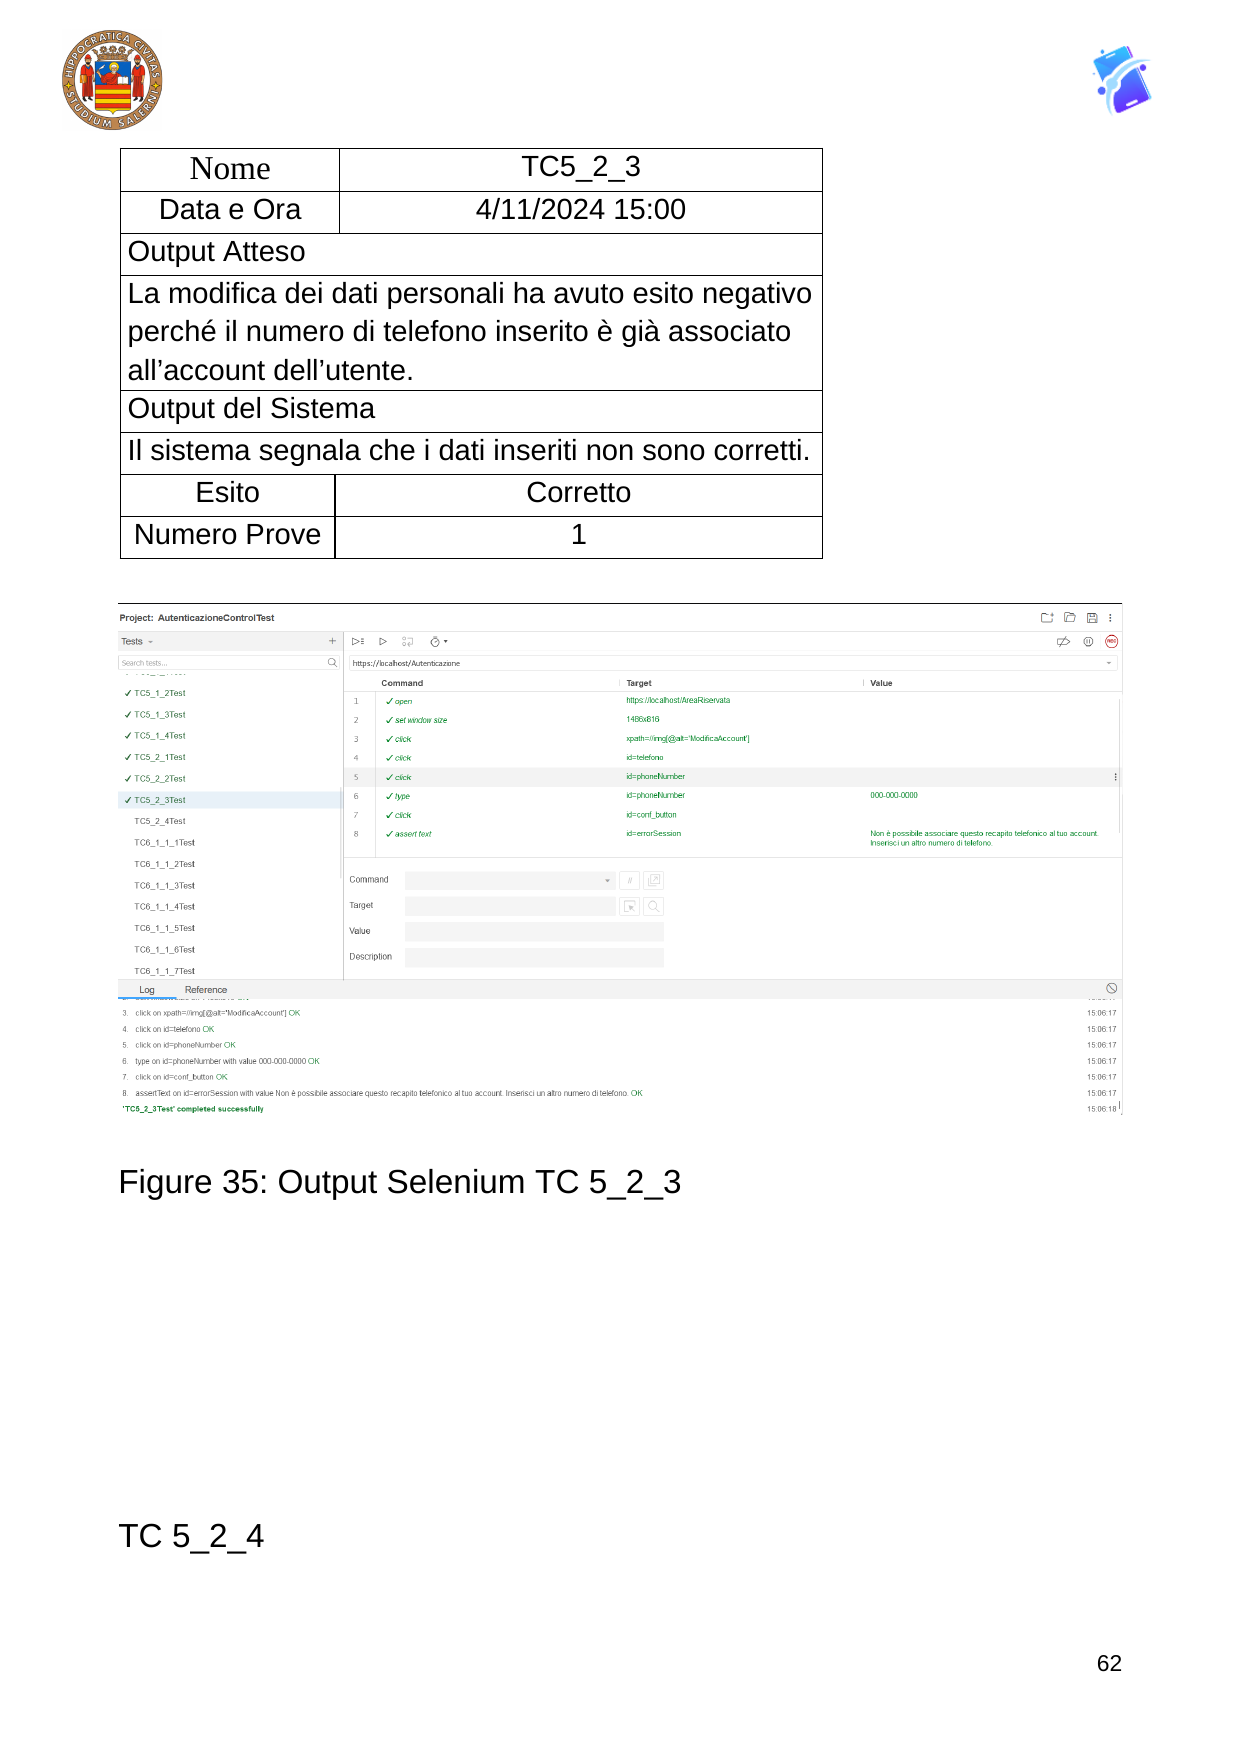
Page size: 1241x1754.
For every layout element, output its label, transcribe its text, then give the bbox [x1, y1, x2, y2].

table_cell Output del Sistema [121, 391, 822, 432]
table_cell Il sistema segnala che i dati inseriti non sono corretti. [121, 433, 822, 474]
picture [1066, 25, 1178, 147]
table_cell Corretto [336, 475, 822, 516]
table_header TC5_2_3 [340, 149, 822, 191]
table_cell Output Atteso [121, 234, 822, 275]
table_cell Numero Prove [121, 517, 334, 558]
table_cell 1 [336, 517, 822, 558]
table_cell 4/11/2024 15:00 [340, 192, 822, 233]
table_cell Data e Ora [121, 192, 339, 233]
table_header Nome [121, 149, 339, 191]
picture [61, 29, 163, 131]
text Figure 35: Output Selenium TC 5_2_3 [118, 1162, 1122, 1201]
text TC 5_2_4 [118, 1516, 1122, 1554]
picture [118, 603, 1123, 1115]
table_cell La modifica dei dati personali ha avuto esito negativo perché il numero di telefono inserito è già associato all’account dell’utente. [121, 276, 822, 390]
table_cell Esito [121, 475, 334, 516]
